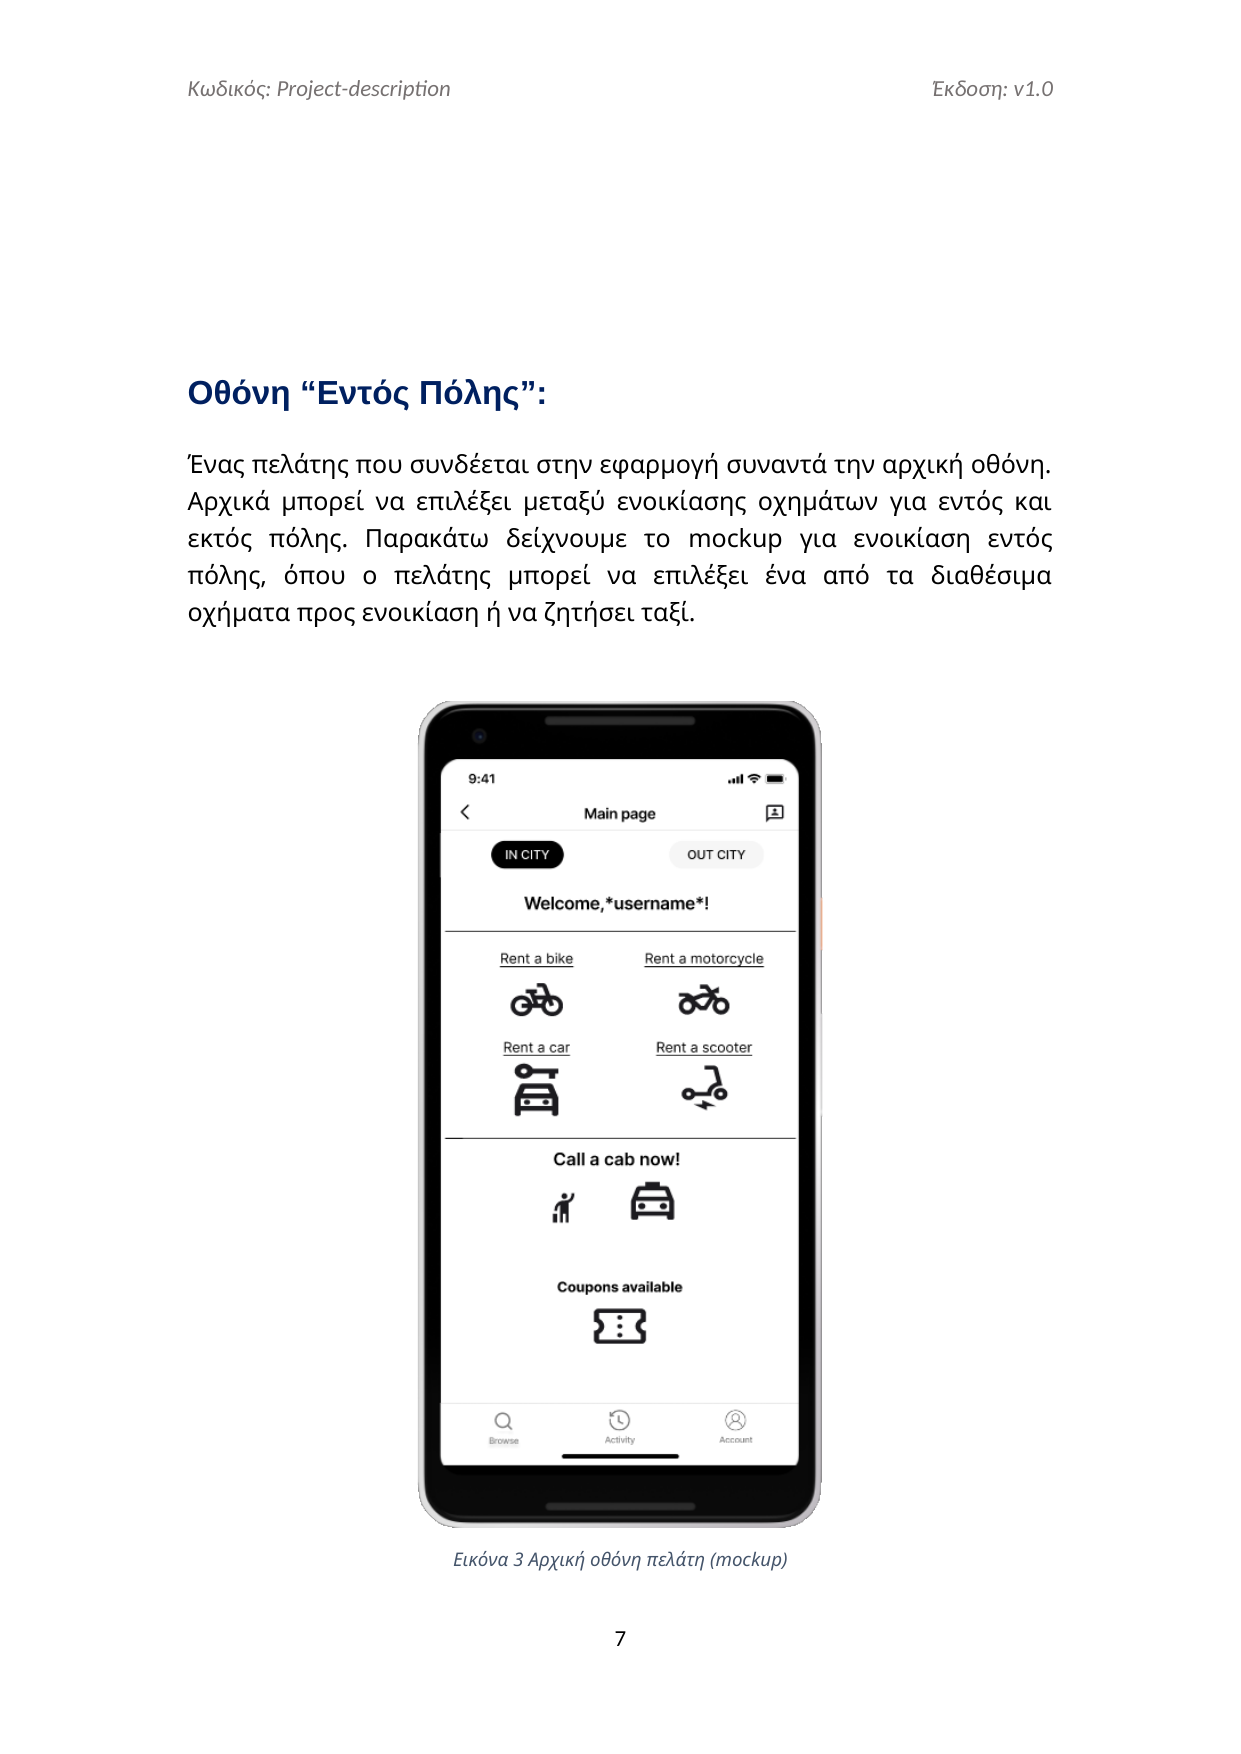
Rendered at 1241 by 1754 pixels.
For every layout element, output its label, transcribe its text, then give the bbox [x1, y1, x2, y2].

picture [417, 701, 823, 1528]
text Εικόνα 3 Αρχική οθόνη πελάτη (mockup) [187, 1547, 1053, 1572]
text Οθόνη “Εντός Πόλης”: [187, 373, 1053, 411]
text Ένας πελάτης που συνδέεται στην εφαρμογή συναντά την αρχική οθόνη. Αρχικά μπορεί να επιλέξει μεταξύ ενοικίασης οχημάτων για εντός και εκτός πόλης. Παρακάτω δείχνουμε το mockup για ενοικίαση εντός πόλης, όπου ο πελάτης μπορεί να επιλέξει ένα από τα διαθέσιμα οχήματα προς ενοικίαση ή να ζητήσει ταξί. [187, 447, 1053, 628]
